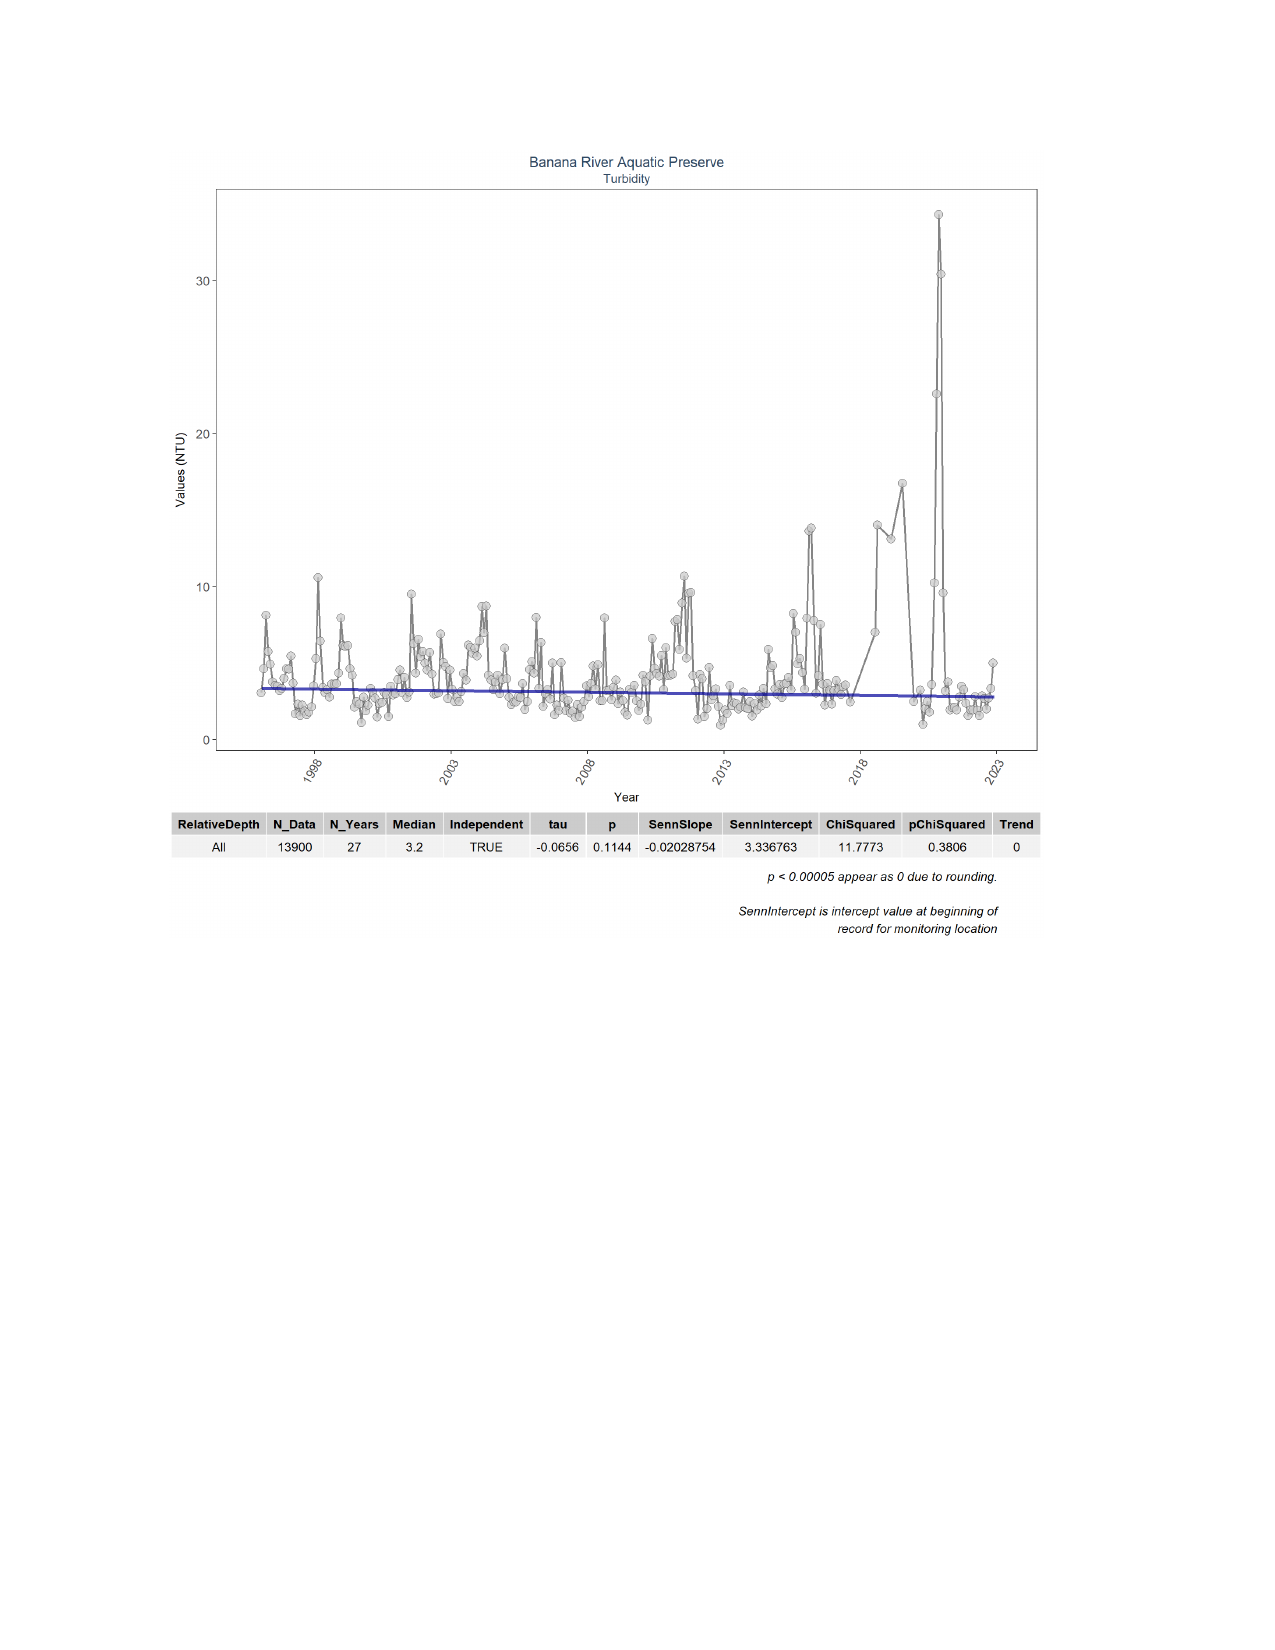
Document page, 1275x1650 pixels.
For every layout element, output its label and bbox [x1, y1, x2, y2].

picture [168, 150, 1044, 938]
